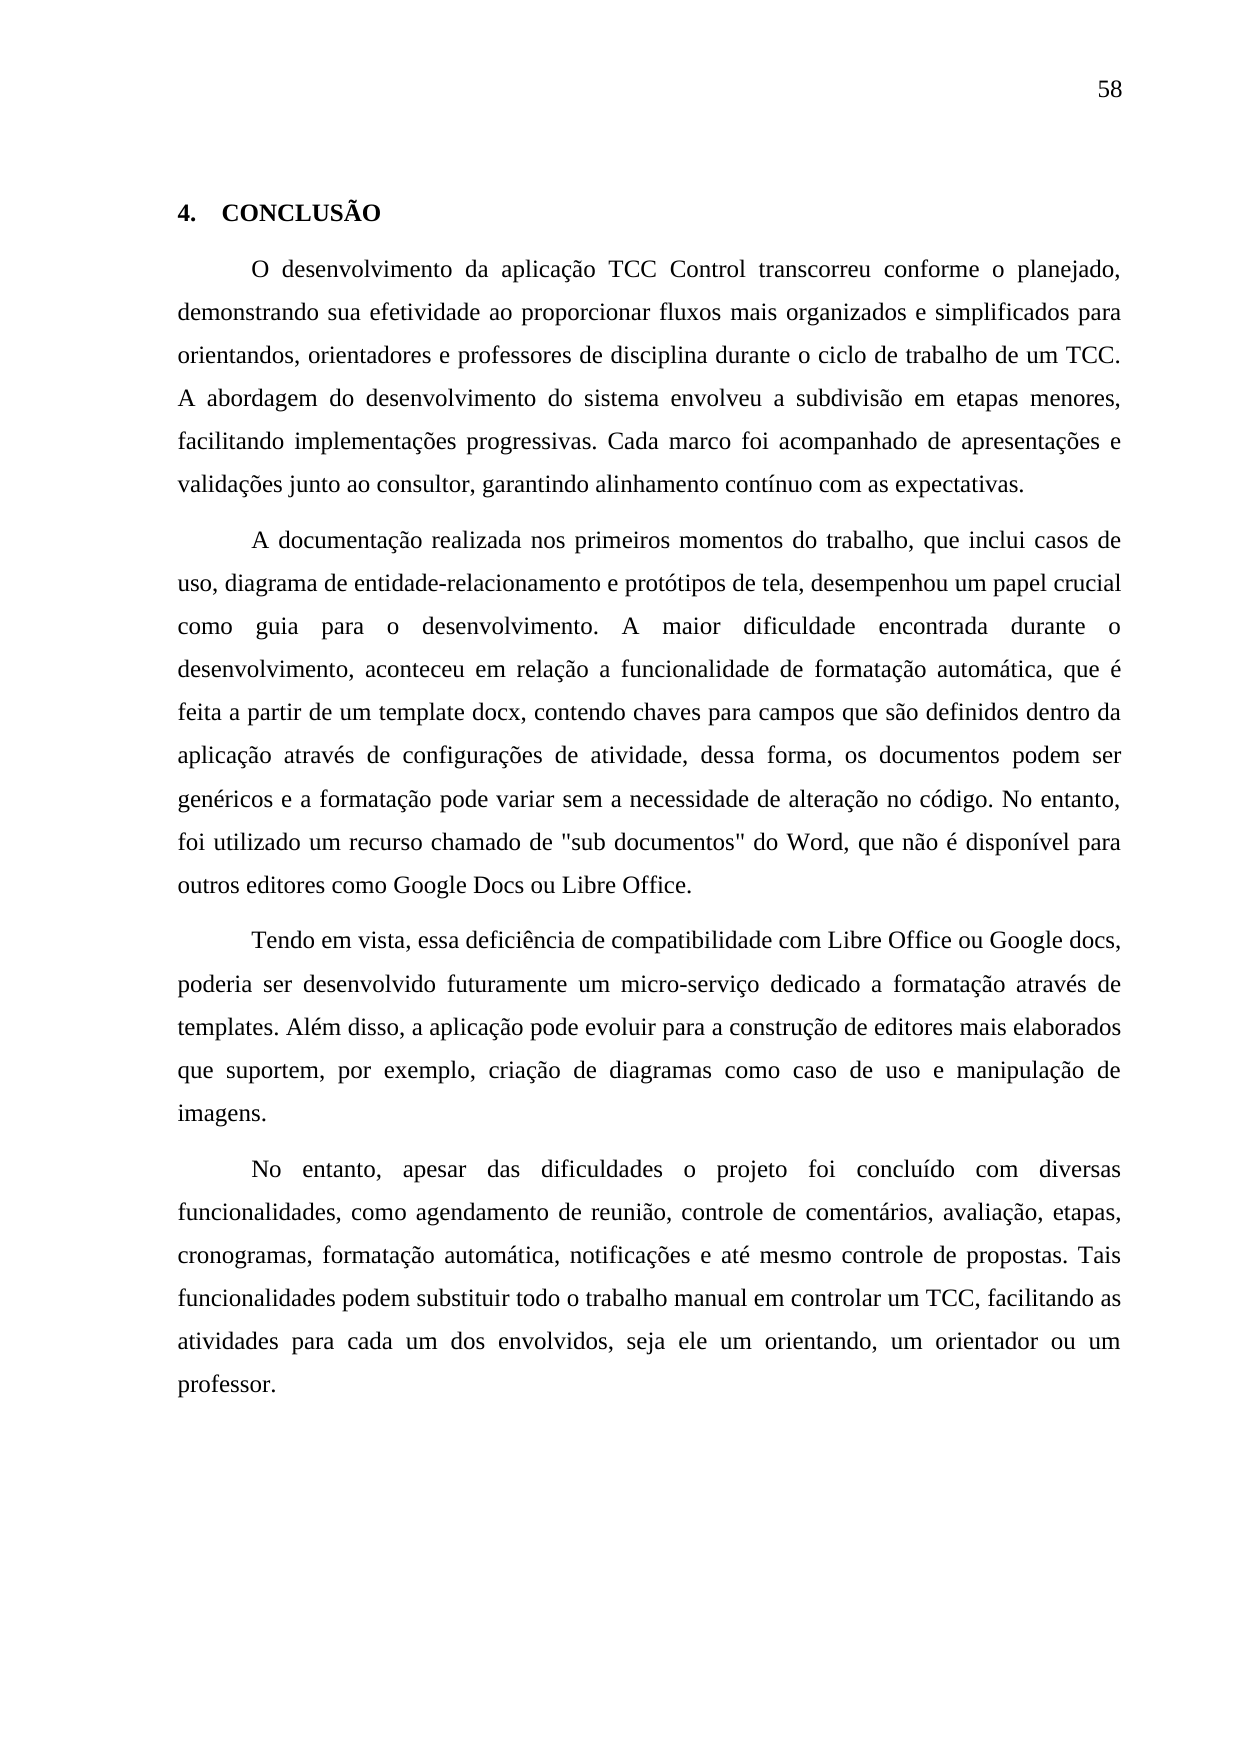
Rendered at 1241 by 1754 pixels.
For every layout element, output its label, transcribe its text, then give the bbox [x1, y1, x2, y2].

text Tendo em vista, essa deficiência de compatibilidade com Libre Office ou Google docs, poderia ser desenvolvido futuramente um micro-serviço dedicado a formatação através de templates. Além disso, a aplicação pode evoluir para a construção de editores mais elaborados que suportem, por exemplo, criação de diagramas como caso de uso e manipulação de imagens. [177, 926, 1122, 1127]
text No entanto, apesar das dificuldades o projeto foi concluído com diversas funcionalidades, como agendamento de reunião, controle de comentários, avaliação, etapas, cronogramas, formatação automática, notificações e até mesmo controle de propostas. Tais funcionalidades podem substituir todo o trabalho manual em controlar um TCC, facilitando as atividades para cada um dos envolvidos, seja ele um orientando, um orientador ou um professor. [177, 1154, 1122, 1398]
subtitle CONCLUSÃO [177, 198, 1122, 227]
text O desenvolvimento da aplicação TCC Control transcorreu conforme o planejado, demonstrando sua efetividade ao proporcionar fluxos mais organizados e simplificados para orientandos, orientadores e professores de disciplina durante o ciclo de trabalho de um TCC. A abordagem do desenvolvimento do sistema envolveu a subdivisão em etapas menores, facilitando implementações progressivas. Cada marco foi acompanhado de apresentações e validações junto ao consultor, garantindo alinhamento contínuo com as expectativas. [177, 254, 1122, 498]
text A documentação realizada nos primeiros momentos do trabalho, que inclui casos de uso, diagrama de entidade-relacionamento e protótipos de tela, desempenhou um papel crucial como guia para o desenvolvimento. A maior dificuldade encontrada durante o desenvolvimento, aconteceu em relação a funcionalidade de formatação automática, que é feita a partir de um template docx, contendo chaves para campos que são definidos dentro da aplicação através de configurações de atividade, dessa forma, os documentos podem ser genéricos e a formatação pode variar sem a necessidade de alteração no código. No entanto, foi utilizado um recurso chamado de "sub documentos" do Word, que não é disponível para outros editores como Google Docs ou Libre Office. [177, 525, 1122, 899]
